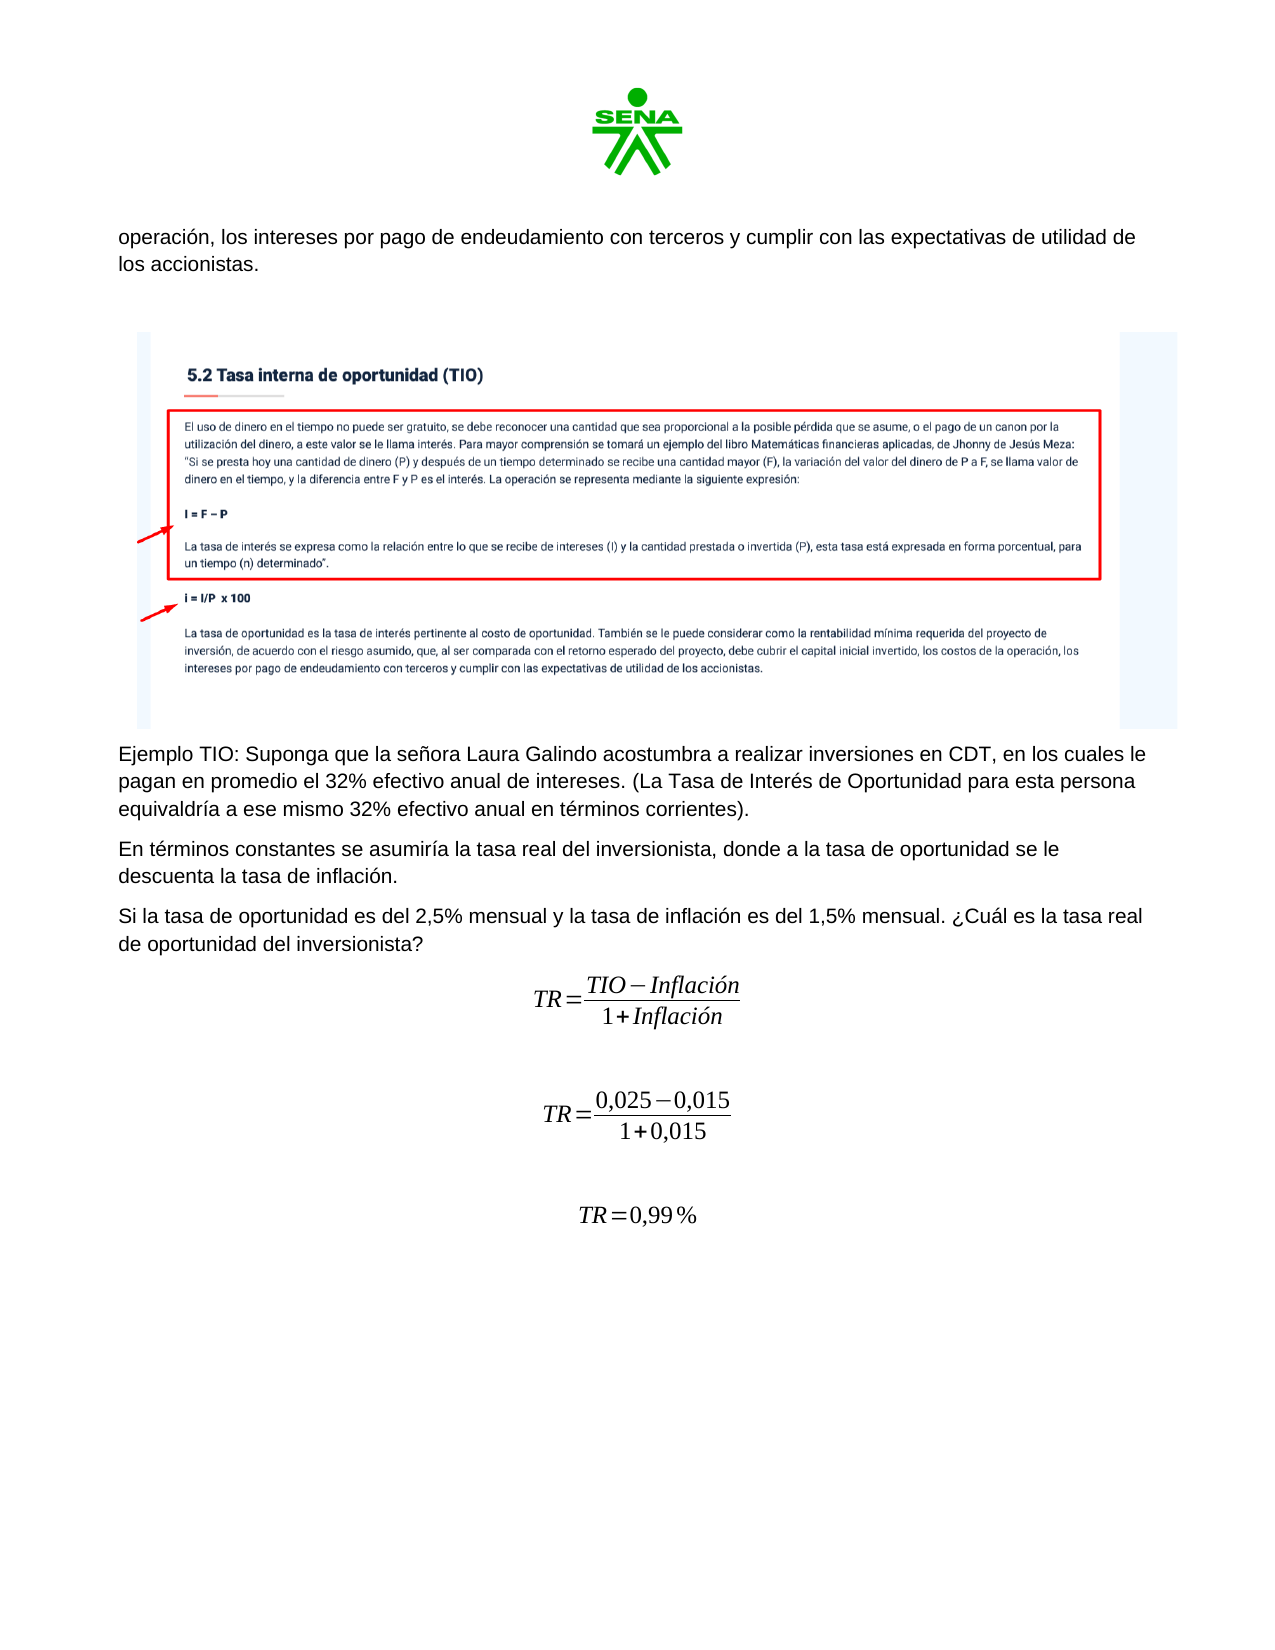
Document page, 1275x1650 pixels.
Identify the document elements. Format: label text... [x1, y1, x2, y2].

text En términos constantes se asumiría la tasa real del inversionista, donde a la tasa de oportunidad se le descuenta la tasa de inflación. [118, 837, 1157, 888]
picture [592, 87, 683, 176]
text Si la tasa de oportunidad es del 2,5% mensual y la tasa de inflación es del 1,5% mensual. ¿Cuál es la tasa real de oportunidad del inversionista? [118, 904, 1157, 956]
text Ejemplo TIO: Suponga que la señora Laura Galindo acostumbra a realizar inversiones en CDT, en los cuales le pagan en promedio el 32% efectivo anual de intereses. (La Tasa de Interés de Oportunidad para esta persona equivaldría a ese mismo 32% efectivo anual en términos corrientes). [118, 742, 1157, 821]
